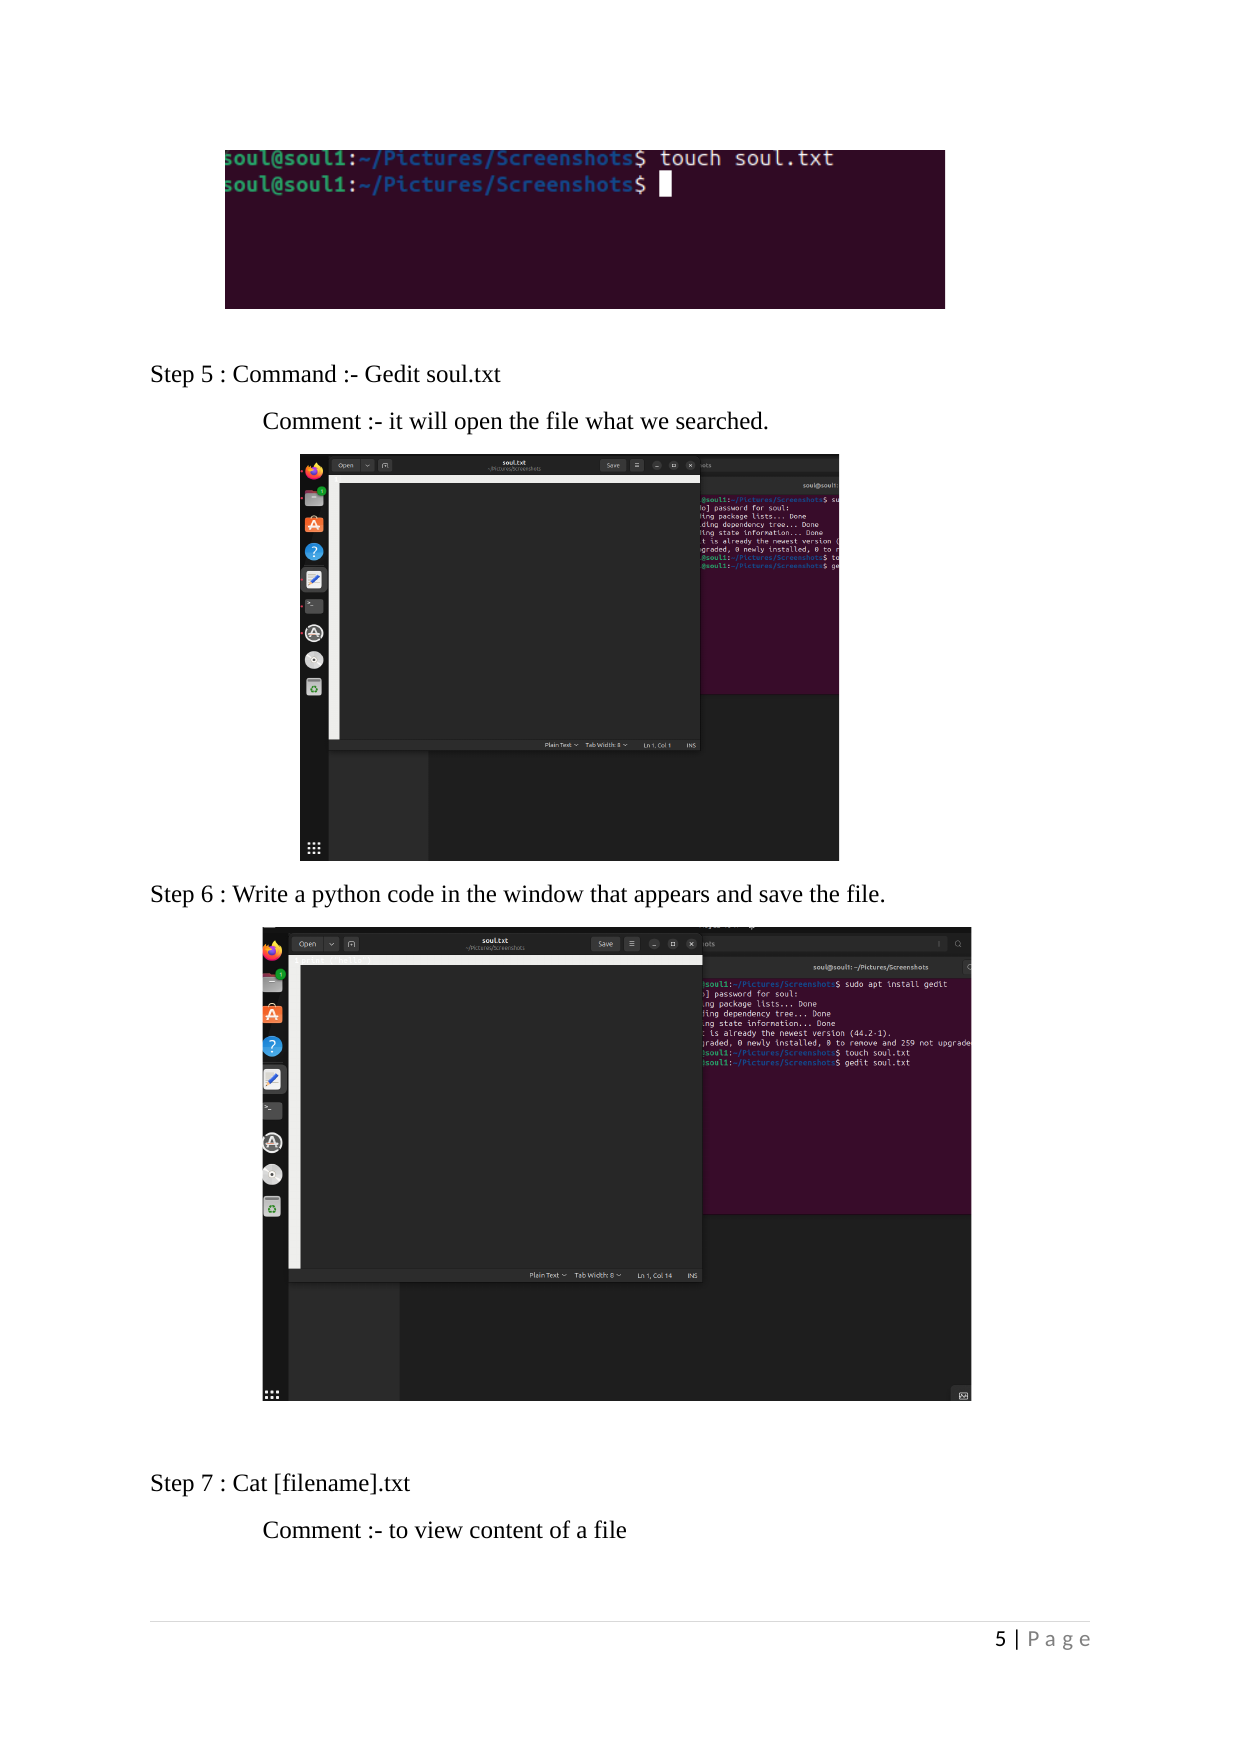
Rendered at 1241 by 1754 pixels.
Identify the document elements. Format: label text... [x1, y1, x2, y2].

text Step 6 : Write a python code in the window that appears and save the file. [150, 879, 1090, 908]
list Comment :- it will open the file what we searched. [262, 406, 1090, 435]
text Step 5 : Command :- Gedit soul.txt [150, 359, 1090, 387]
list Comment :- to view content of a file [262, 1515, 1090, 1544]
picture [300, 454, 840, 861]
picture [262, 927, 972, 1401]
text Step 7 : Cat [filename].txt [150, 1468, 1090, 1496]
picture [225, 150, 946, 309]
